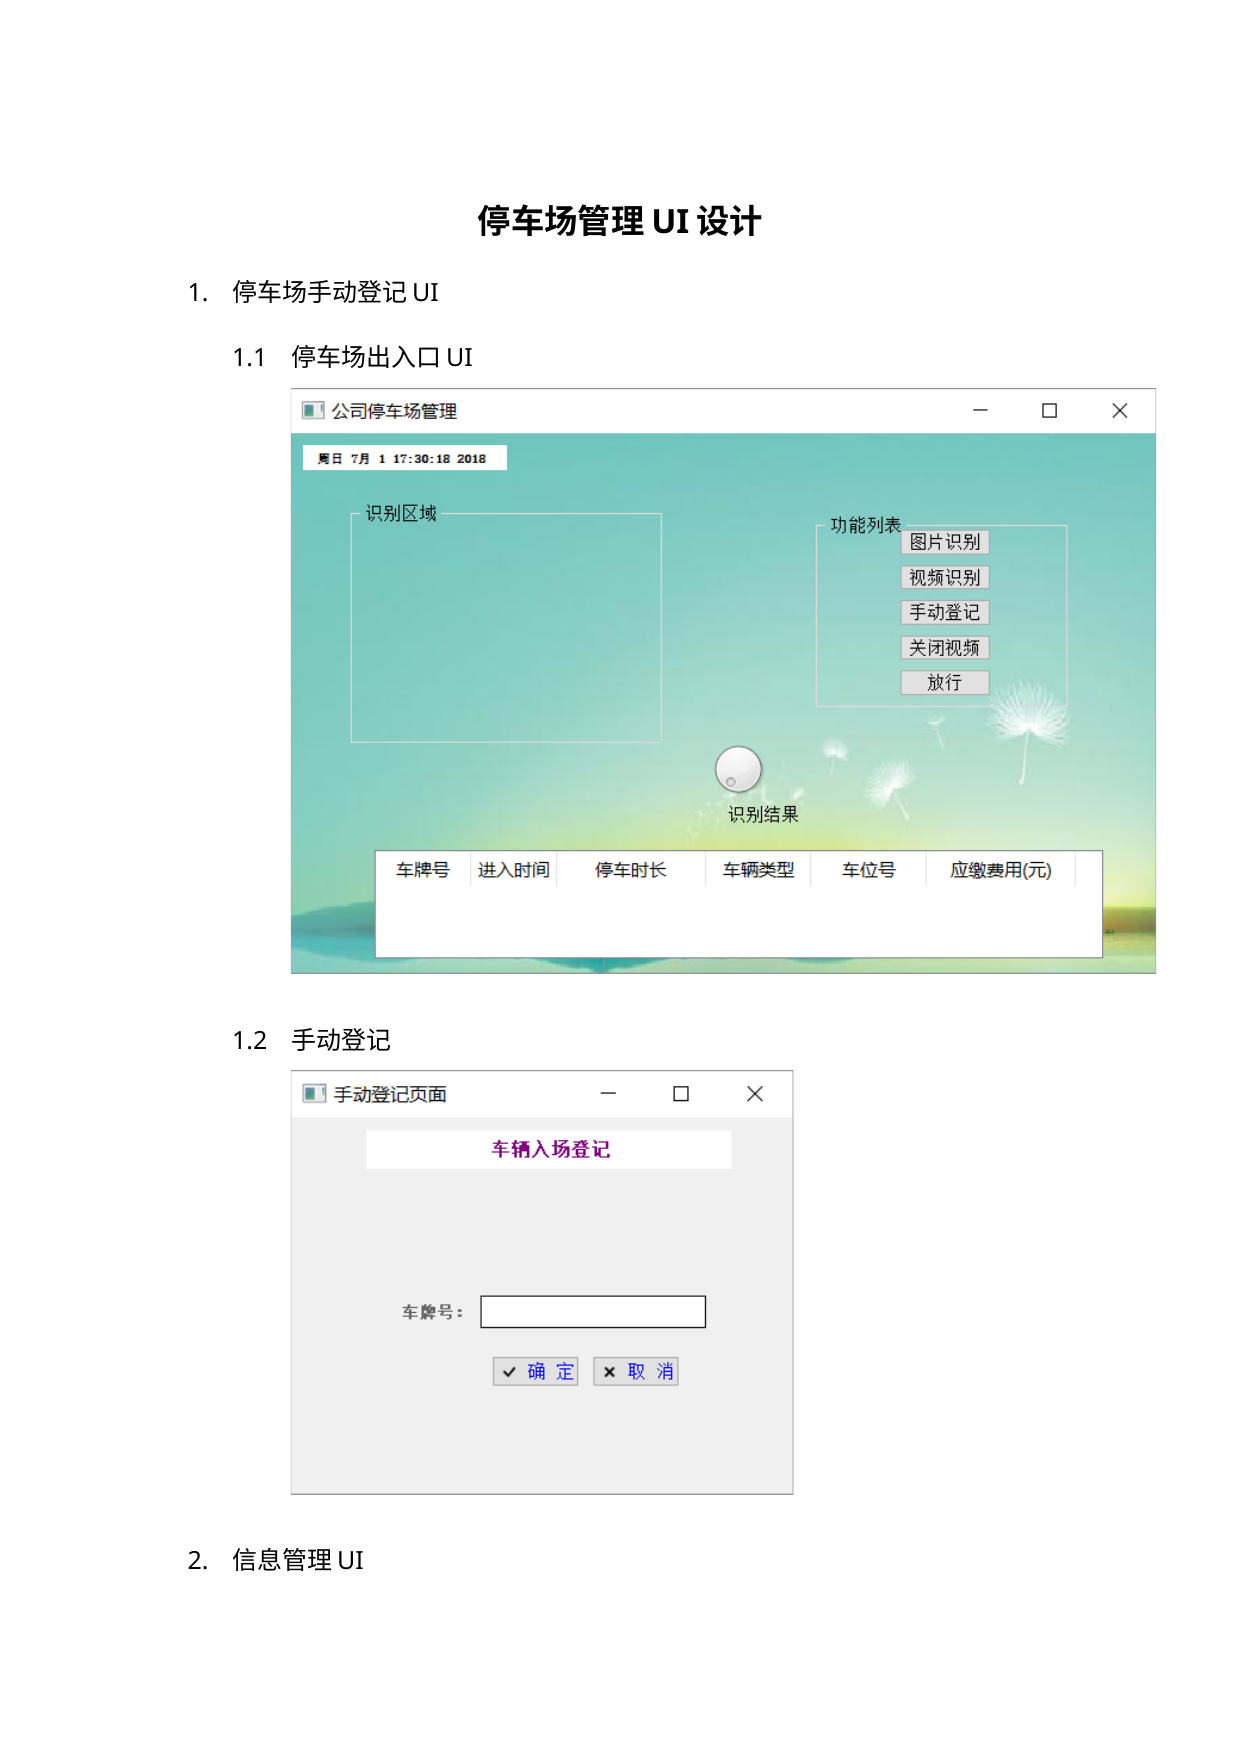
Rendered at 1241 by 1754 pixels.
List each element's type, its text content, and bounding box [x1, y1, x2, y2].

title 停车场管理UI设计 [187, 187, 1053, 252]
list 信息管理UI [187, 1526, 1053, 1591]
list 手动登记 [232, 1006, 1053, 1071]
list 停车场出入口UI [232, 323, 1053, 388]
picture [290, 388, 1157, 974]
list 停车场手动登记UI [187, 258, 1053, 323]
picture [290, 1070, 794, 1495]
